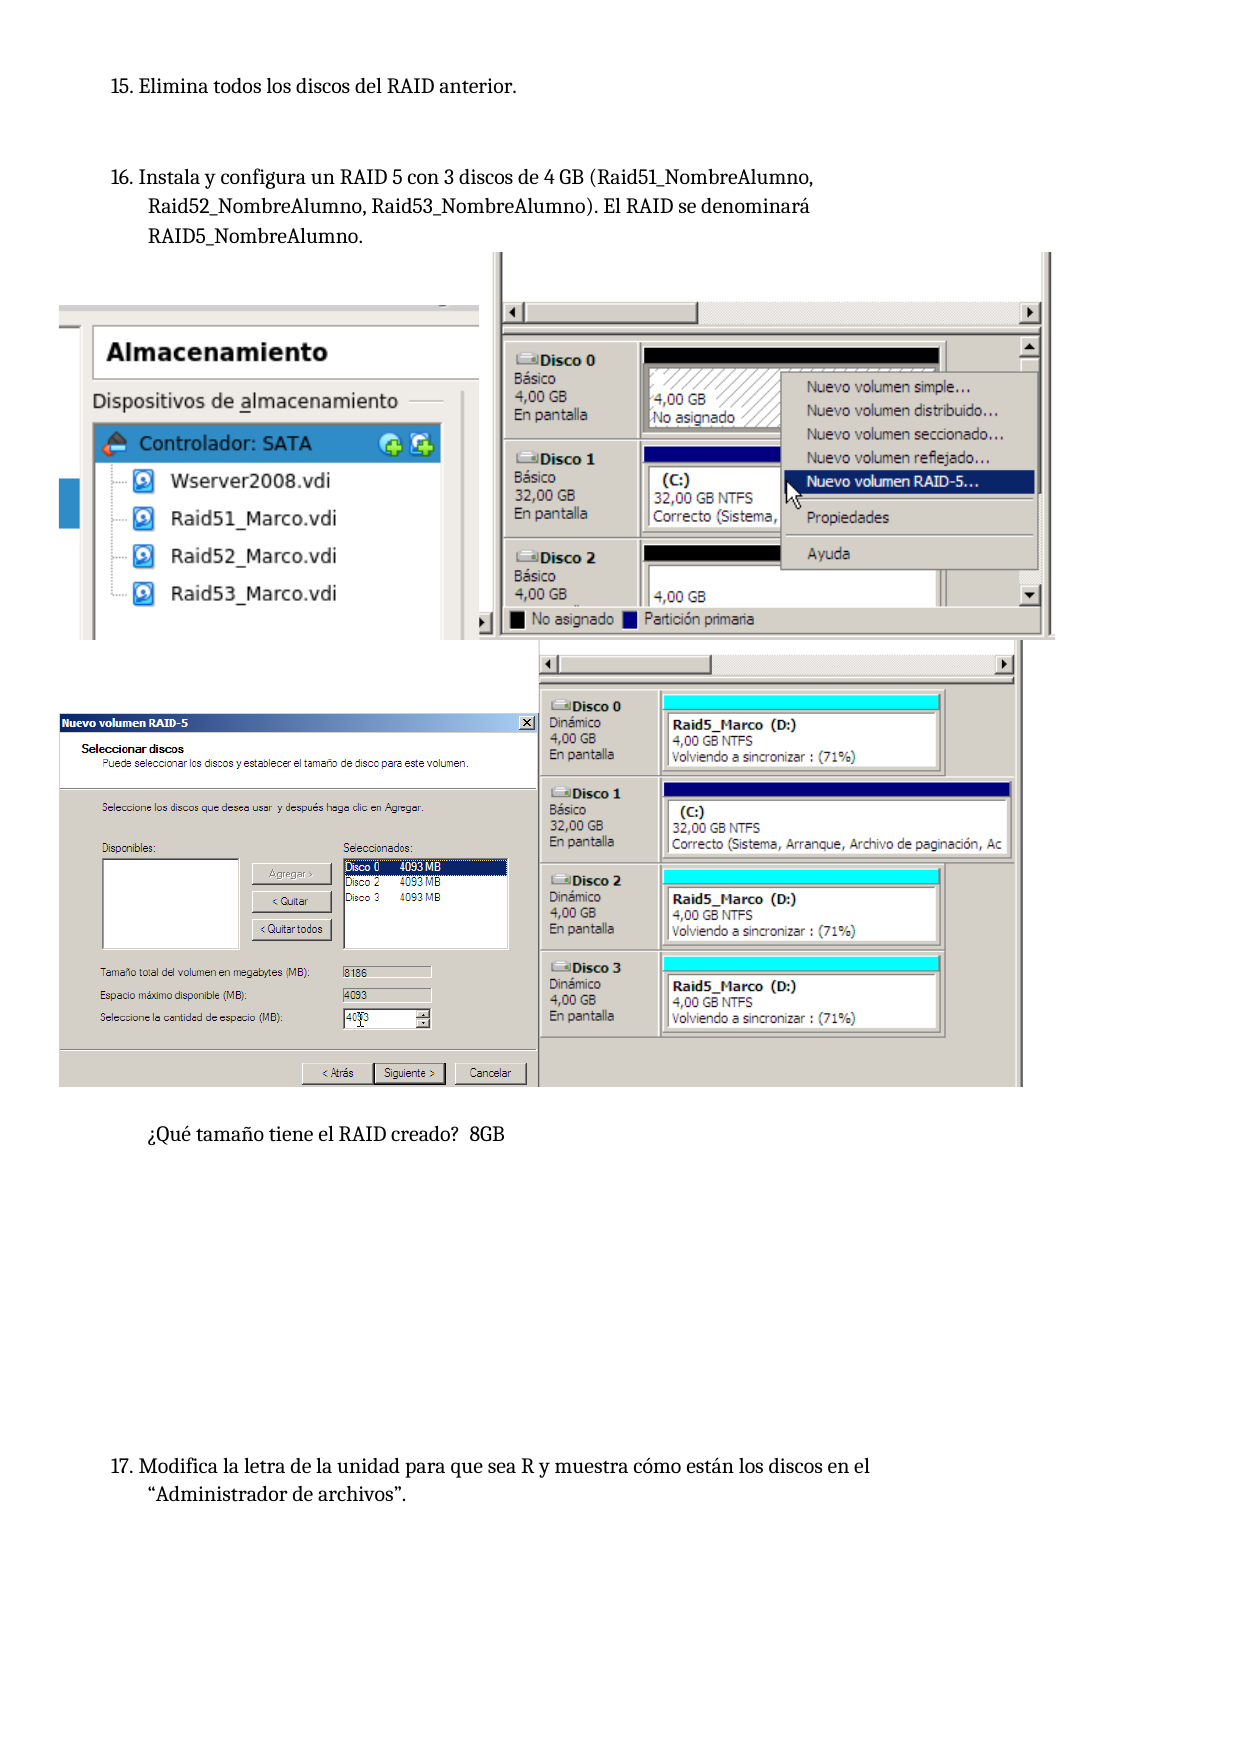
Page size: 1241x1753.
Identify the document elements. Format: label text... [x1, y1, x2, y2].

text Raid52_NombreAlumno, Raid53_NombreAlumno). El RAID se denominará [148, 194, 1181, 219]
text 15. Elimina todos los discos del RAID anterior. [111, 73, 1181, 98]
text 16. Instala y configura un RAID 5 con 3 discos de 4 GB (Raid51_NombreAlumno, [111, 164, 1181, 190]
text ¿Qué tamaño tiene el RAID creado? 8GB [147, 1121, 1181, 1146]
text RAID5_NombreAlumno. [148, 223, 1181, 248]
text 17. Modifica la letra de la unidad para que sea R y muestra cómo están los discos en el “Administrador de archivos”. [111, 1454, 1009, 1507]
picture [58, 252, 1056, 1087]
